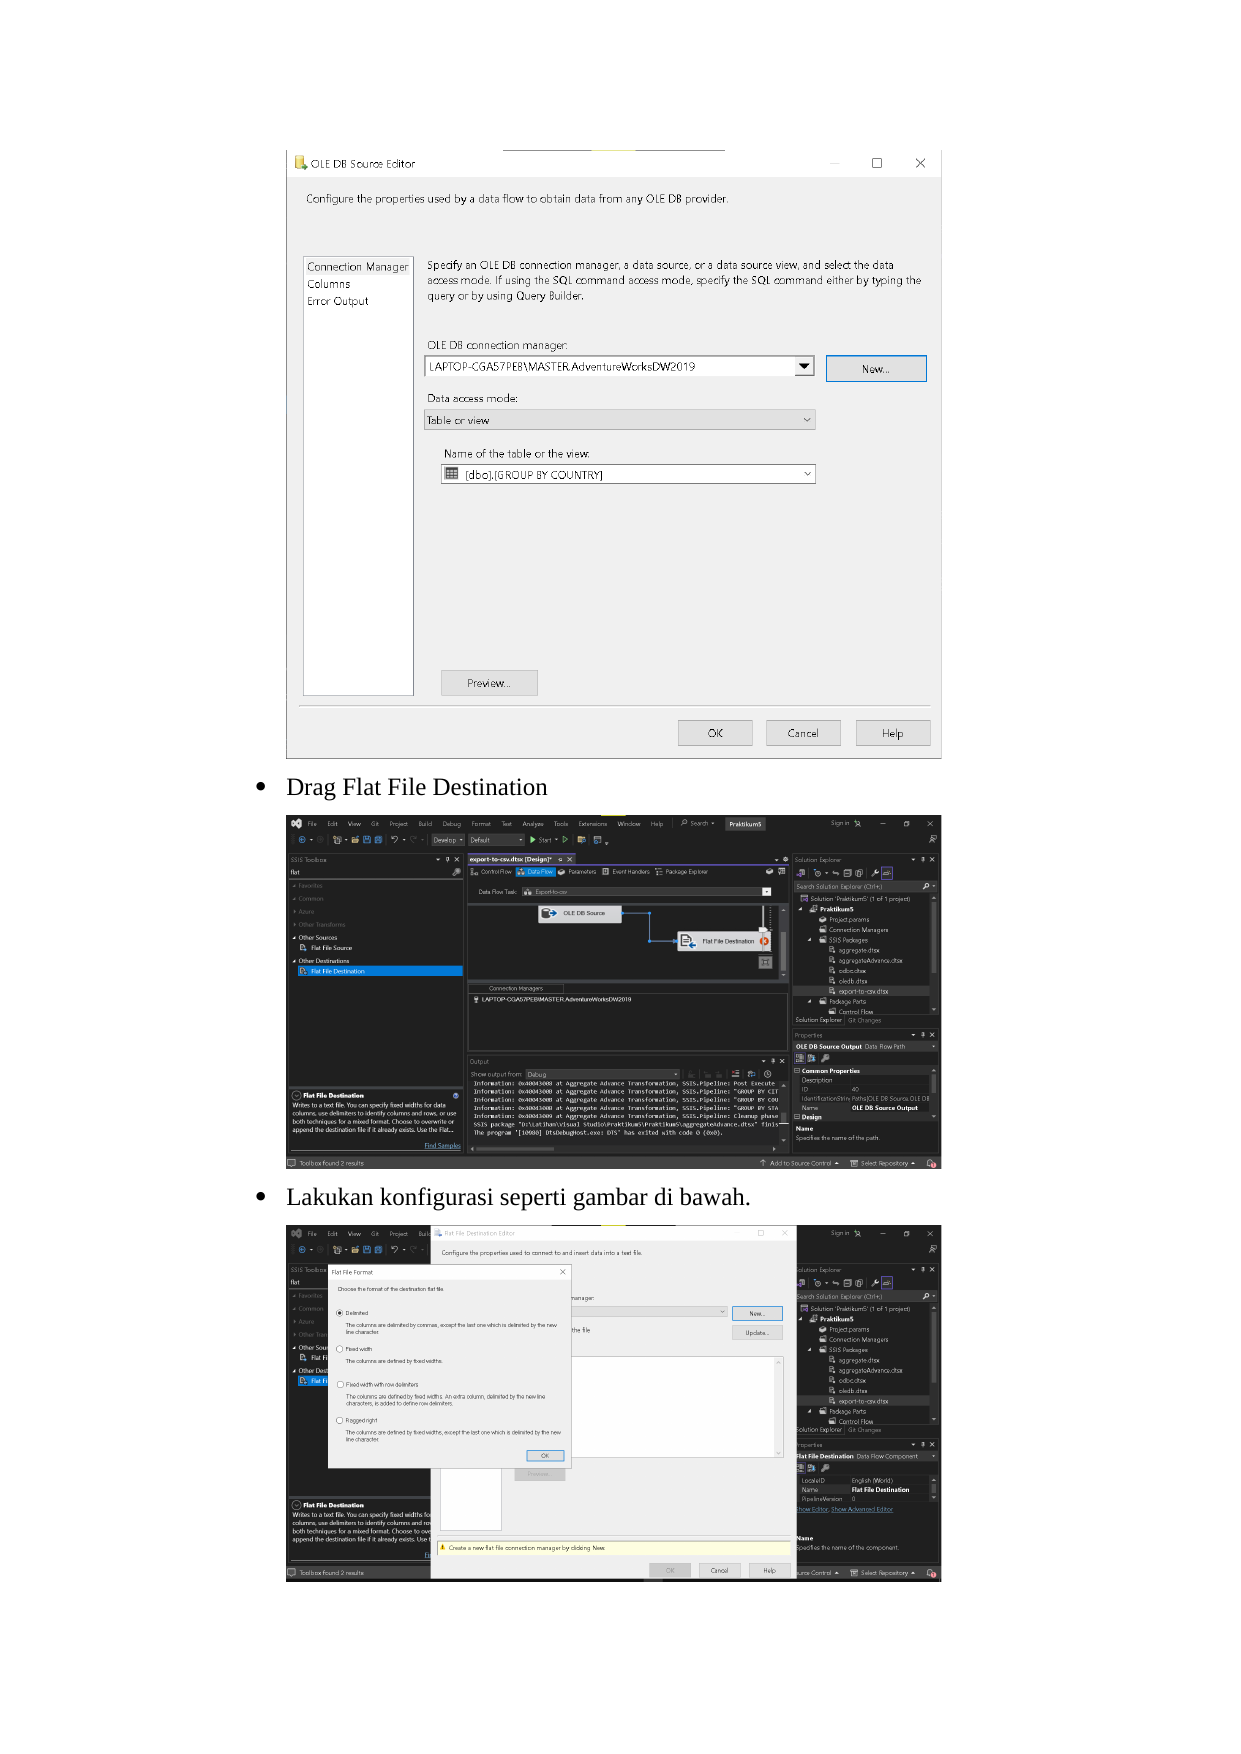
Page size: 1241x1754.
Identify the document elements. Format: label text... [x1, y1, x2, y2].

picture [286, 815, 942, 1169]
picture [286, 1225, 942, 1582]
list Drag Flat File Destination [256, 772, 1090, 801]
list Lakukan konfigurasi seperti gambar di bawah. [256, 1182, 1090, 1211]
picture [286, 150, 942, 759]
